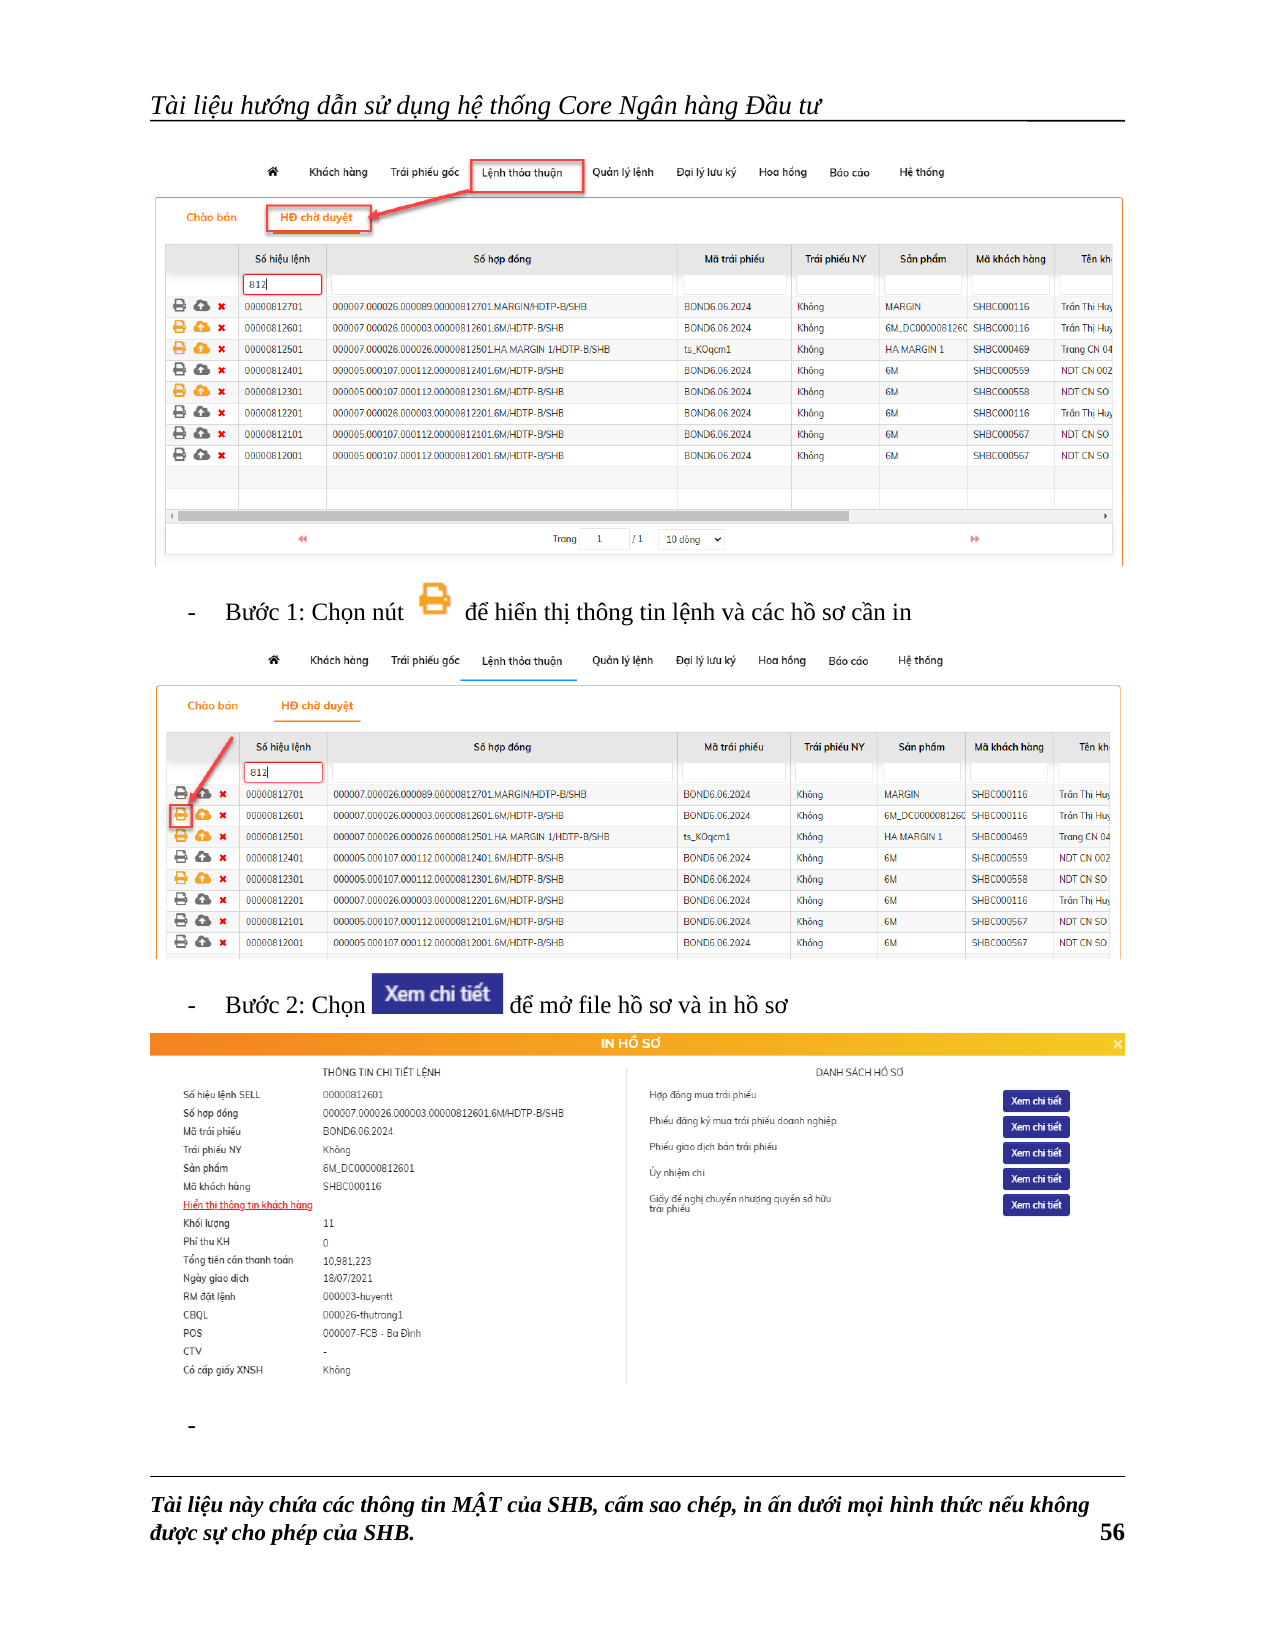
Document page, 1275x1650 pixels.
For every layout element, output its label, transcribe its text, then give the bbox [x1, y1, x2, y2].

list Bước 1: Chọn nút để hiển thị thông tin lệnh và các hồ sơ cần in [187, 580, 1125, 625]
picture [150, 639, 1125, 959]
picture [371, 973, 504, 1014]
picture [150, 1033, 1125, 1396]
picture [150, 150, 1125, 566]
list Bước 2: Chọn để mở file hồ sơ và in hồ sơ [187, 973, 1125, 1019]
picture [410, 579, 459, 620]
